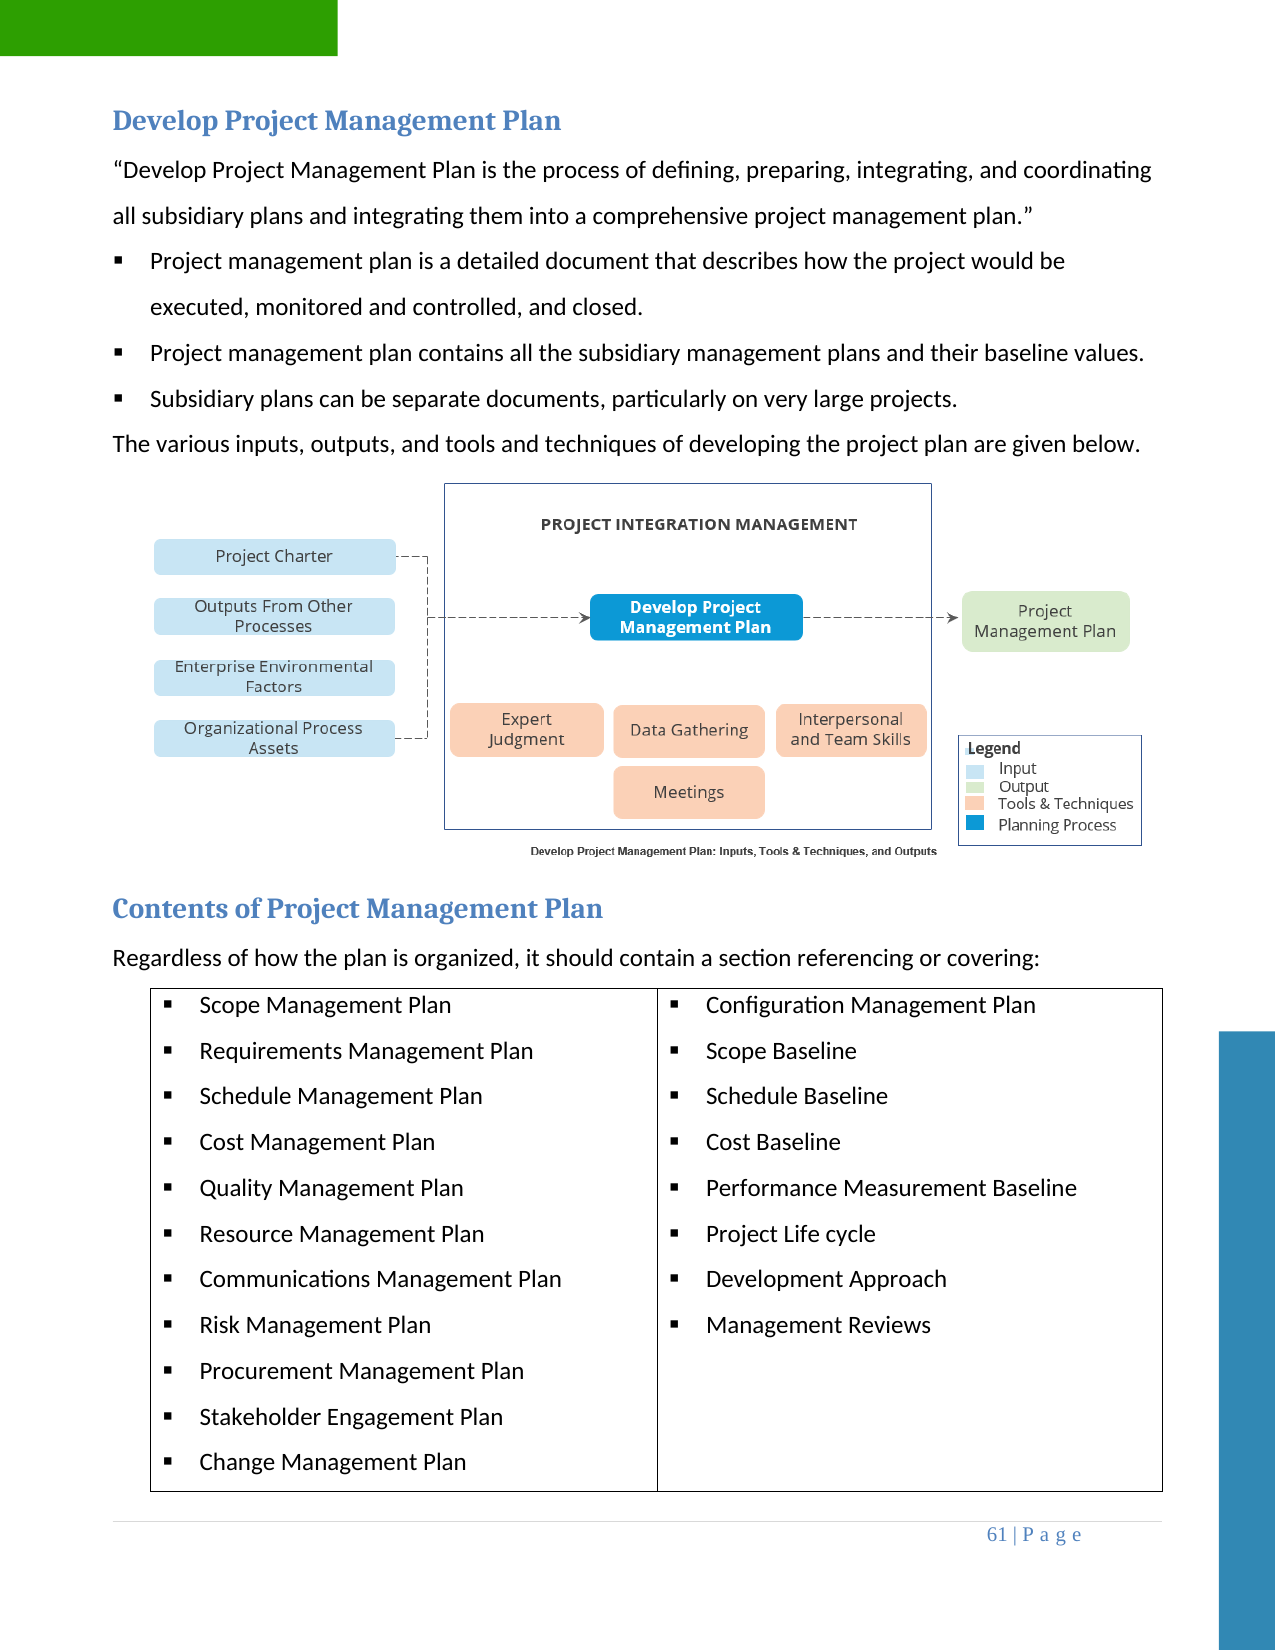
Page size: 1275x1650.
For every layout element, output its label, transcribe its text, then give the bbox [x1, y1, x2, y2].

picture [112, 474, 1163, 878]
text The various inputs, outputs, and tools and techniques of developing the project plan are given below. [112, 428, 1162, 459]
list Subsidiary plans can be separate documents, particularly on very large projects. [112, 383, 1162, 413]
table_header Configuration Management Plan Scope Baseline Schedule Baseline Cost Baseline Performance Measurement Baseline Project Life cycle Development Approach Management Reviews [658, 989, 1162, 1491]
text Regardless of how the plan is organized, it should contain a section referencing or covering: [112, 942, 1162, 973]
list Project management plan contains all the subsidiary management plans and their baseline values. [112, 337, 1162, 367]
text Develop Project Management Plan [112, 104, 1162, 137]
text Contents of Project Management Plan [112, 892, 1162, 926]
list Project management plan is a detailed document that describes how the project would be executed, monitored and controlled, and closed. [112, 246, 1162, 322]
table_header Scope Management Plan Requirements Management Plan Schedule Management Plan Cost Management Plan Quality Management Plan Resource Management Plan Communications Management Plan Risk Management Plan Procurement Management Plan Stakeholder Engagement Plan Change Management Plan [151, 989, 657, 1491]
text “Develop Project Management Plan is the process of defining, preparing, integrating, and coordinating all subsidiary plans and integrating them into a comprehensive project management plan.” [112, 154, 1162, 230]
